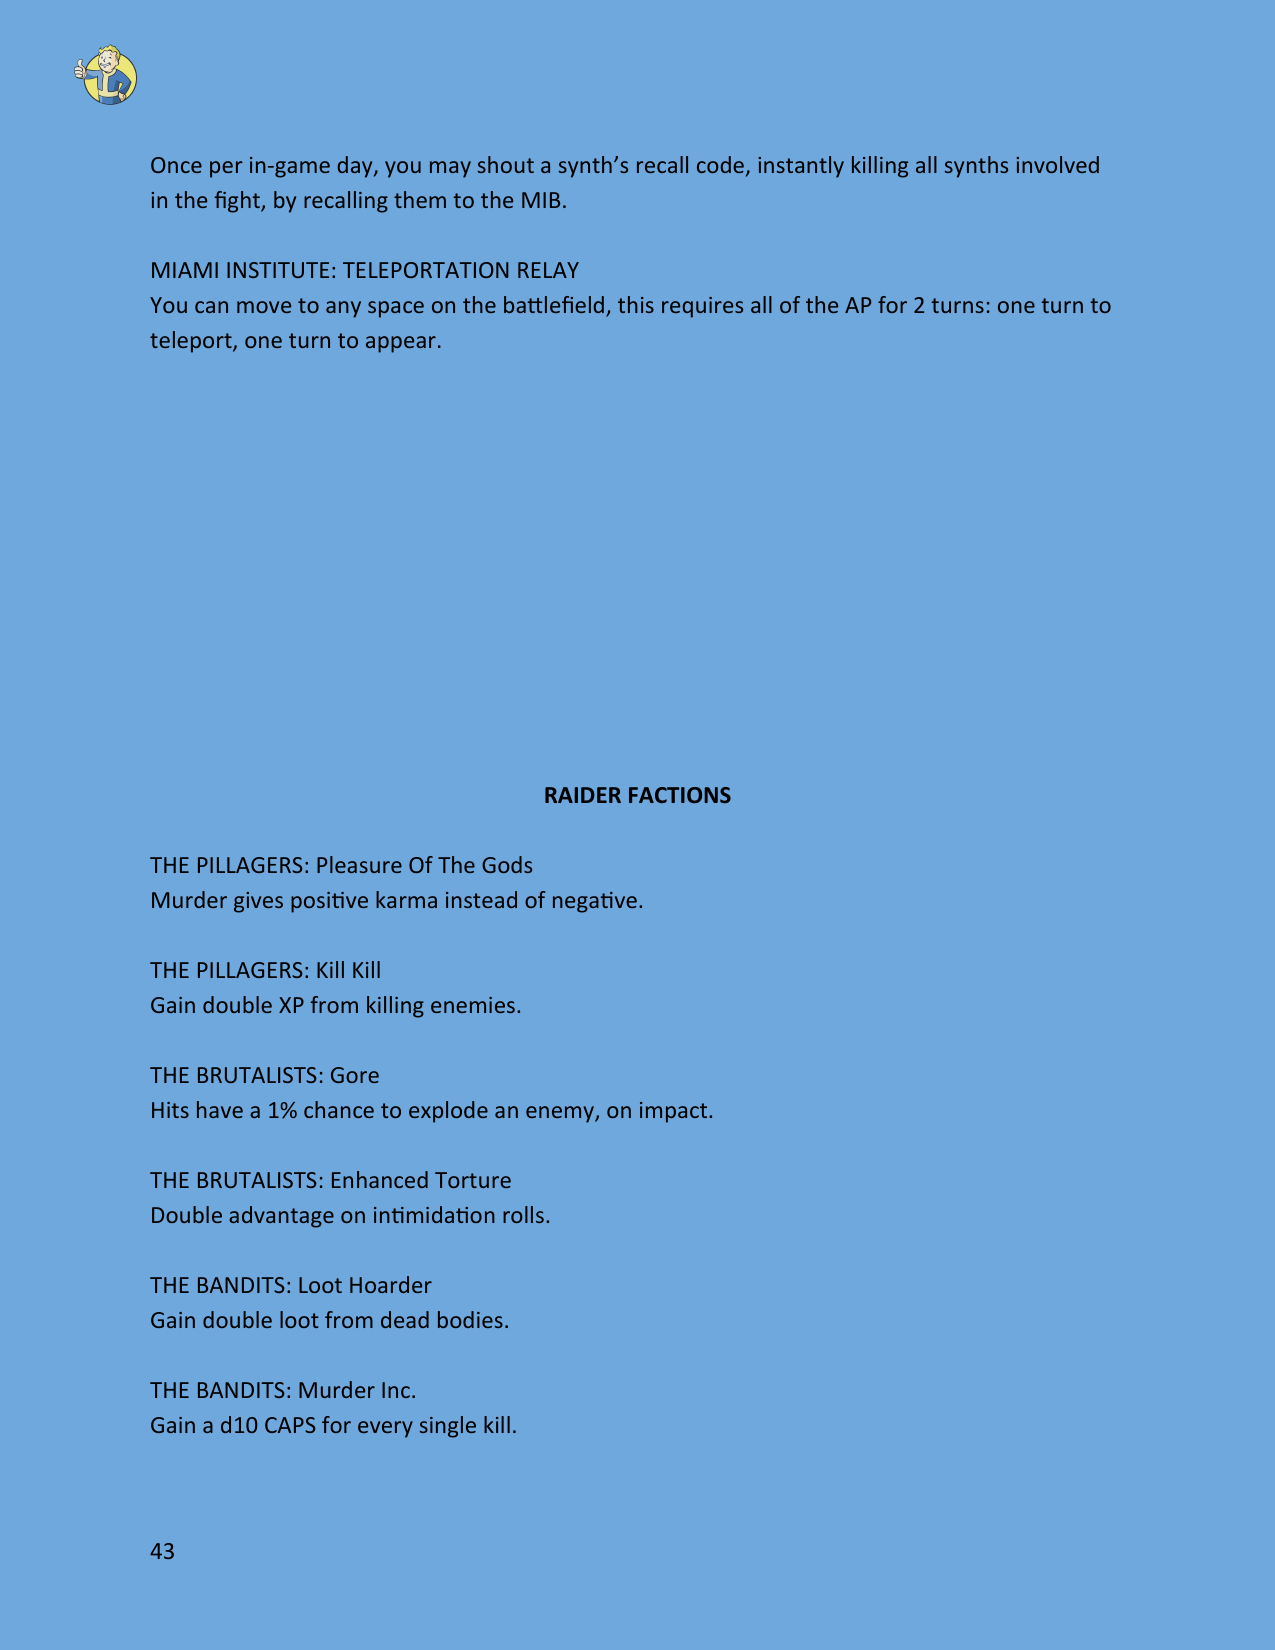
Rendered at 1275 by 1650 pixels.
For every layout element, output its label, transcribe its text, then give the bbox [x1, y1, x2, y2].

text MIAMI INSTITUTE: TELEPORTATION RELAY [150, 255, 1125, 286]
text Gain double loot from dead bodies. [150, 1305, 1125, 1336]
text Once per in-game day, you may shout a synth’s recall code, instantly killing all synths involved in the fight, by recalling them to the MIB. [150, 150, 1125, 216]
text Double advantage on intimidation rolls. [150, 1200, 1125, 1231]
text Gain a d10 CAPS for every single kill. [150, 1410, 1125, 1441]
text THE BRUTALISTS: Gore [150, 1060, 1125, 1091]
text THE BANDITS: Loot Hoarder [150, 1270, 1125, 1301]
subtitle RAIDER FACTIONS [150, 780, 1125, 811]
text THE BRUTALISTS: Enhanced Torture [150, 1165, 1125, 1196]
picture [60, 40, 151, 109]
text THE PILLAGERS: Pleasure Of The Gods [150, 850, 1125, 881]
text You can move to any space on the battlefield, this requires all of the AP for 2 turns: one turn to teleport, one turn to appear. [150, 290, 1125, 356]
text Hits have a 1% chance to explode an enemy, on impact. [150, 1095, 1125, 1126]
text THE PILLAGERS: Kill Kill [150, 955, 1125, 986]
text Gain double XP from killing enemies. [150, 990, 1125, 1021]
text THE BANDITS: Murder Inc. [150, 1375, 1125, 1406]
text Murder gives positive karma instead of negative. [150, 885, 1125, 916]
